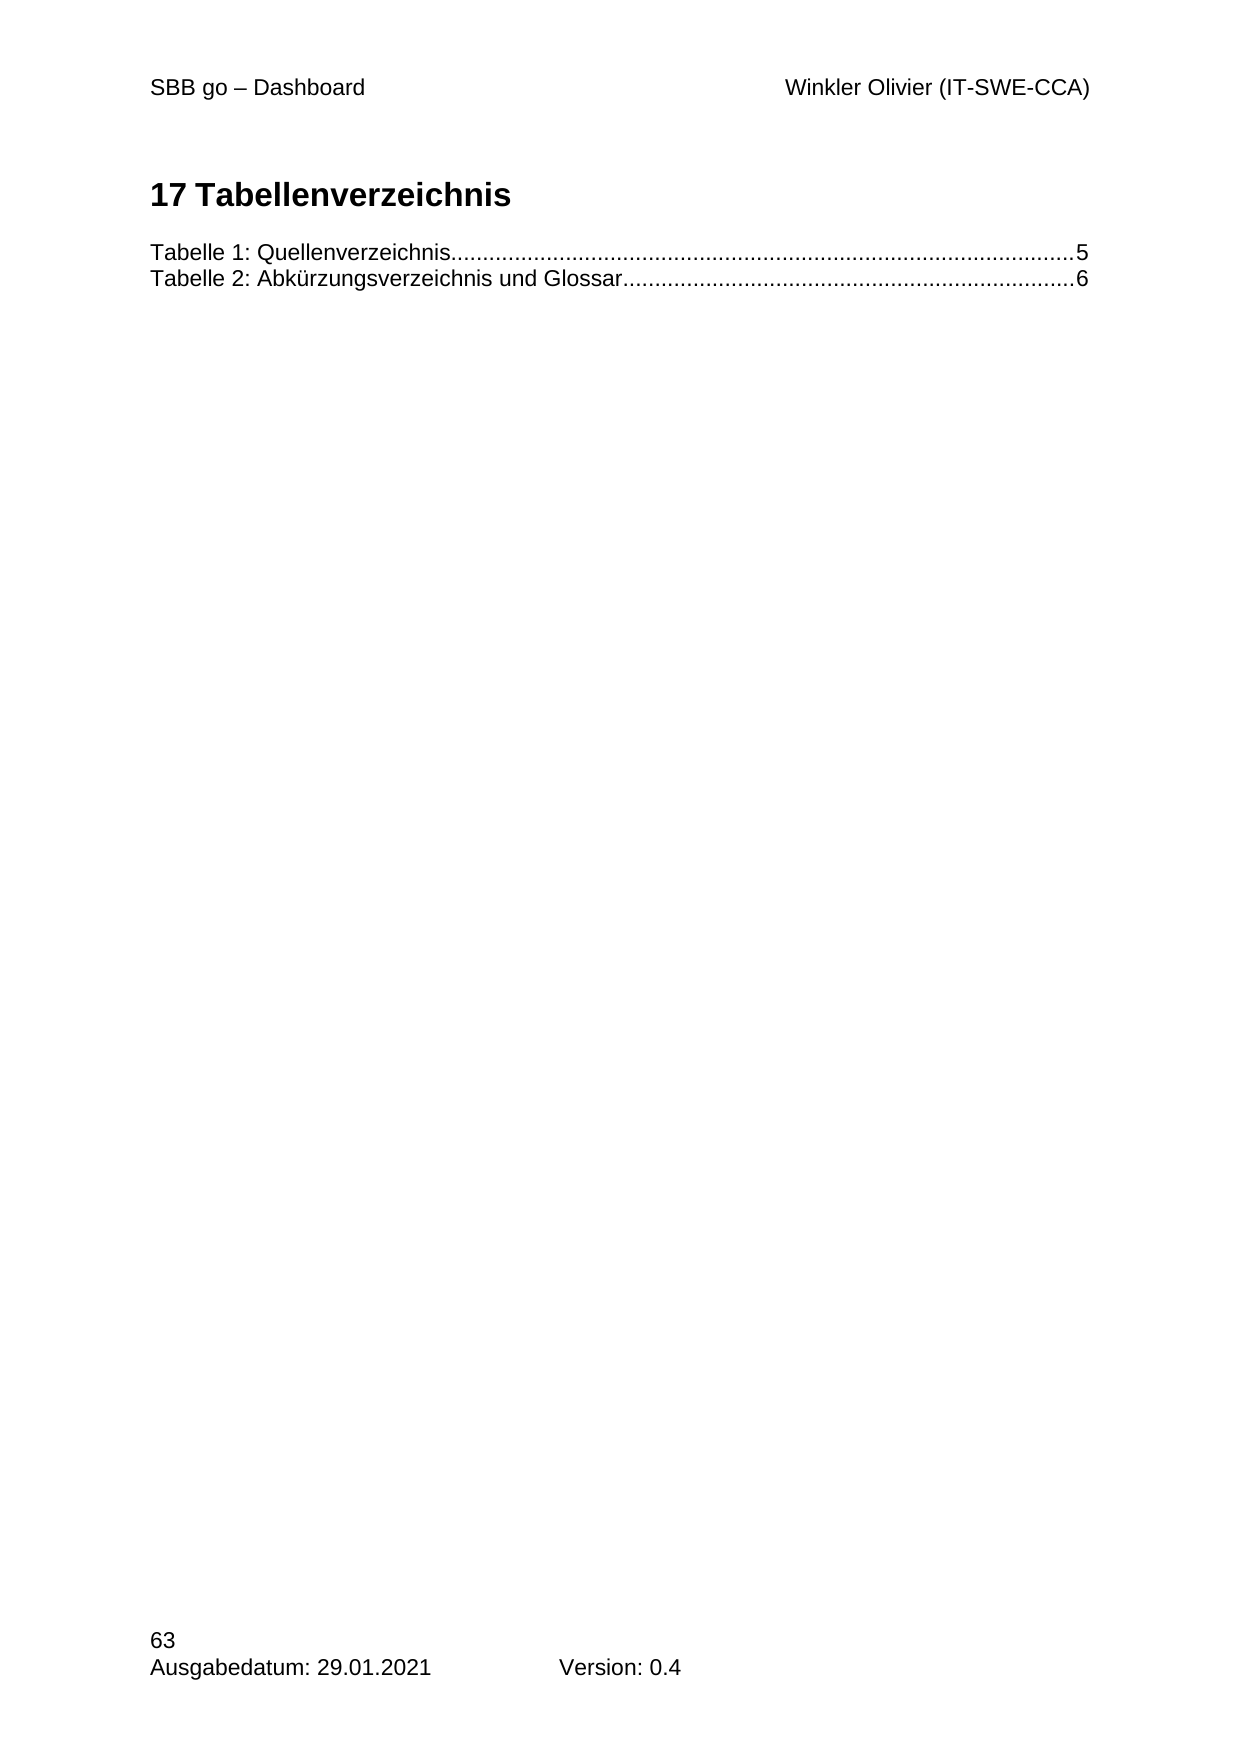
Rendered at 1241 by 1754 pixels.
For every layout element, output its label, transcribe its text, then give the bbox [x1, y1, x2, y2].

text Tabelle 2: Abkürzungsverzeichnis und Glossar 6 [150, 265, 1090, 291]
subtitle Tabellenverzeichnis [150, 175, 1090, 213]
text Tabelle 1: Quellenverzeichnis 5 [150, 238, 1090, 265]
